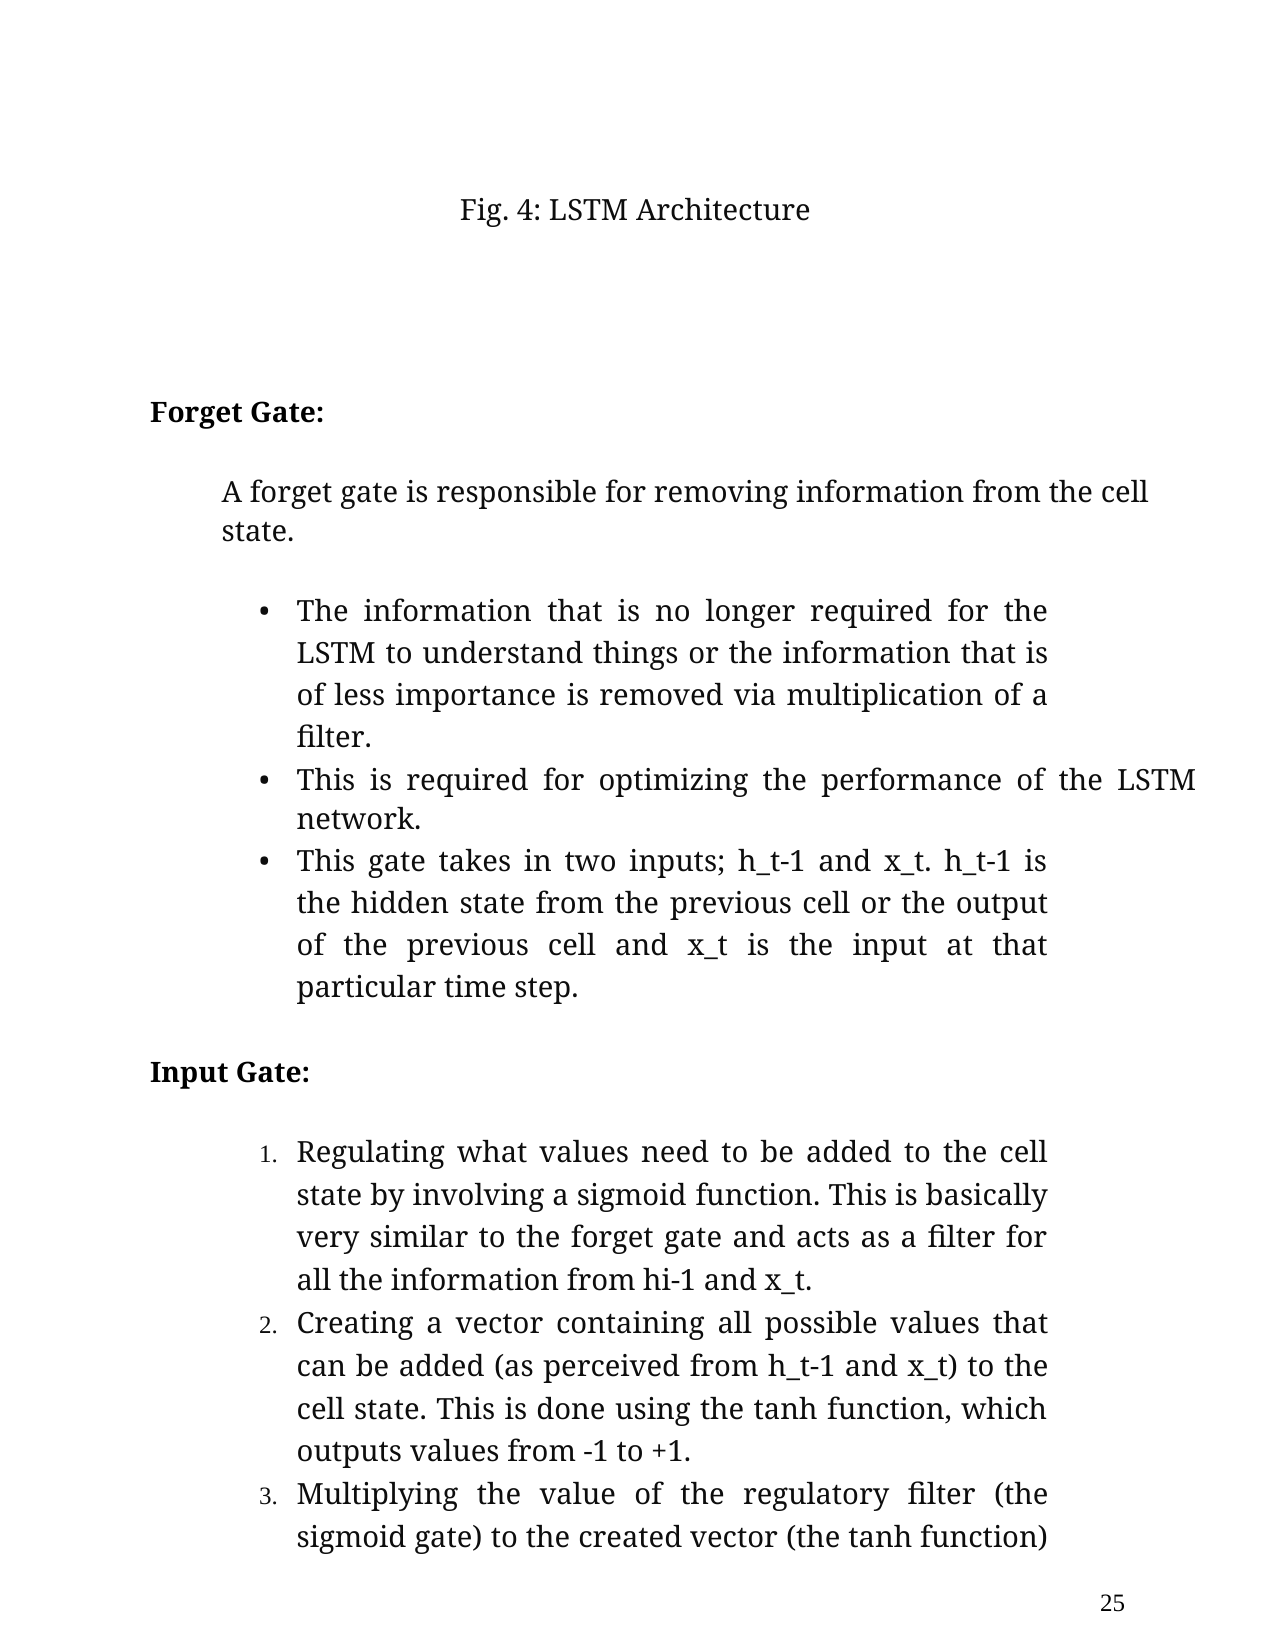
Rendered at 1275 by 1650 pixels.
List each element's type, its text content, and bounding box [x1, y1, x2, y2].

list Creating a vector containing all possible values that can be added (as perceived from h_t-1 and x_t) to the cell state. This is done using the tanh function, which outputs values from -1 to +1. [259, 1302, 1048, 1470]
list This gate takes in two inputs; h_t-1 and x_t. h_t-1 is the hidden state from the previous cell or the output of the previous cell and x_t is the input at that particular time step. [259, 841, 1049, 1006]
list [259, 1473, 1048, 1556]
subtitle Forget Gate: [150, 392, 1196, 431]
list This is required for optimizing the performance of the LSTM network. [259, 759, 1196, 838]
text Fig. 4: LSTM Architecture [297, 189, 973, 228]
subtitle Input Gate: [150, 1052, 1196, 1091]
list Regulating what values need to be added to the cell state by involving a sigmoid function. This is basically very similar to the forget gate and acts as a filter for all the information from hi-1 and x_t. [259, 1131, 1048, 1299]
text A forget gate is responsible for removing information from the cell state. [221, 471, 1196, 550]
list The information that is no longer required for the LSTM to understand things or the information that is of less importance is removed via multiplication of a filter. [259, 591, 1048, 756]
